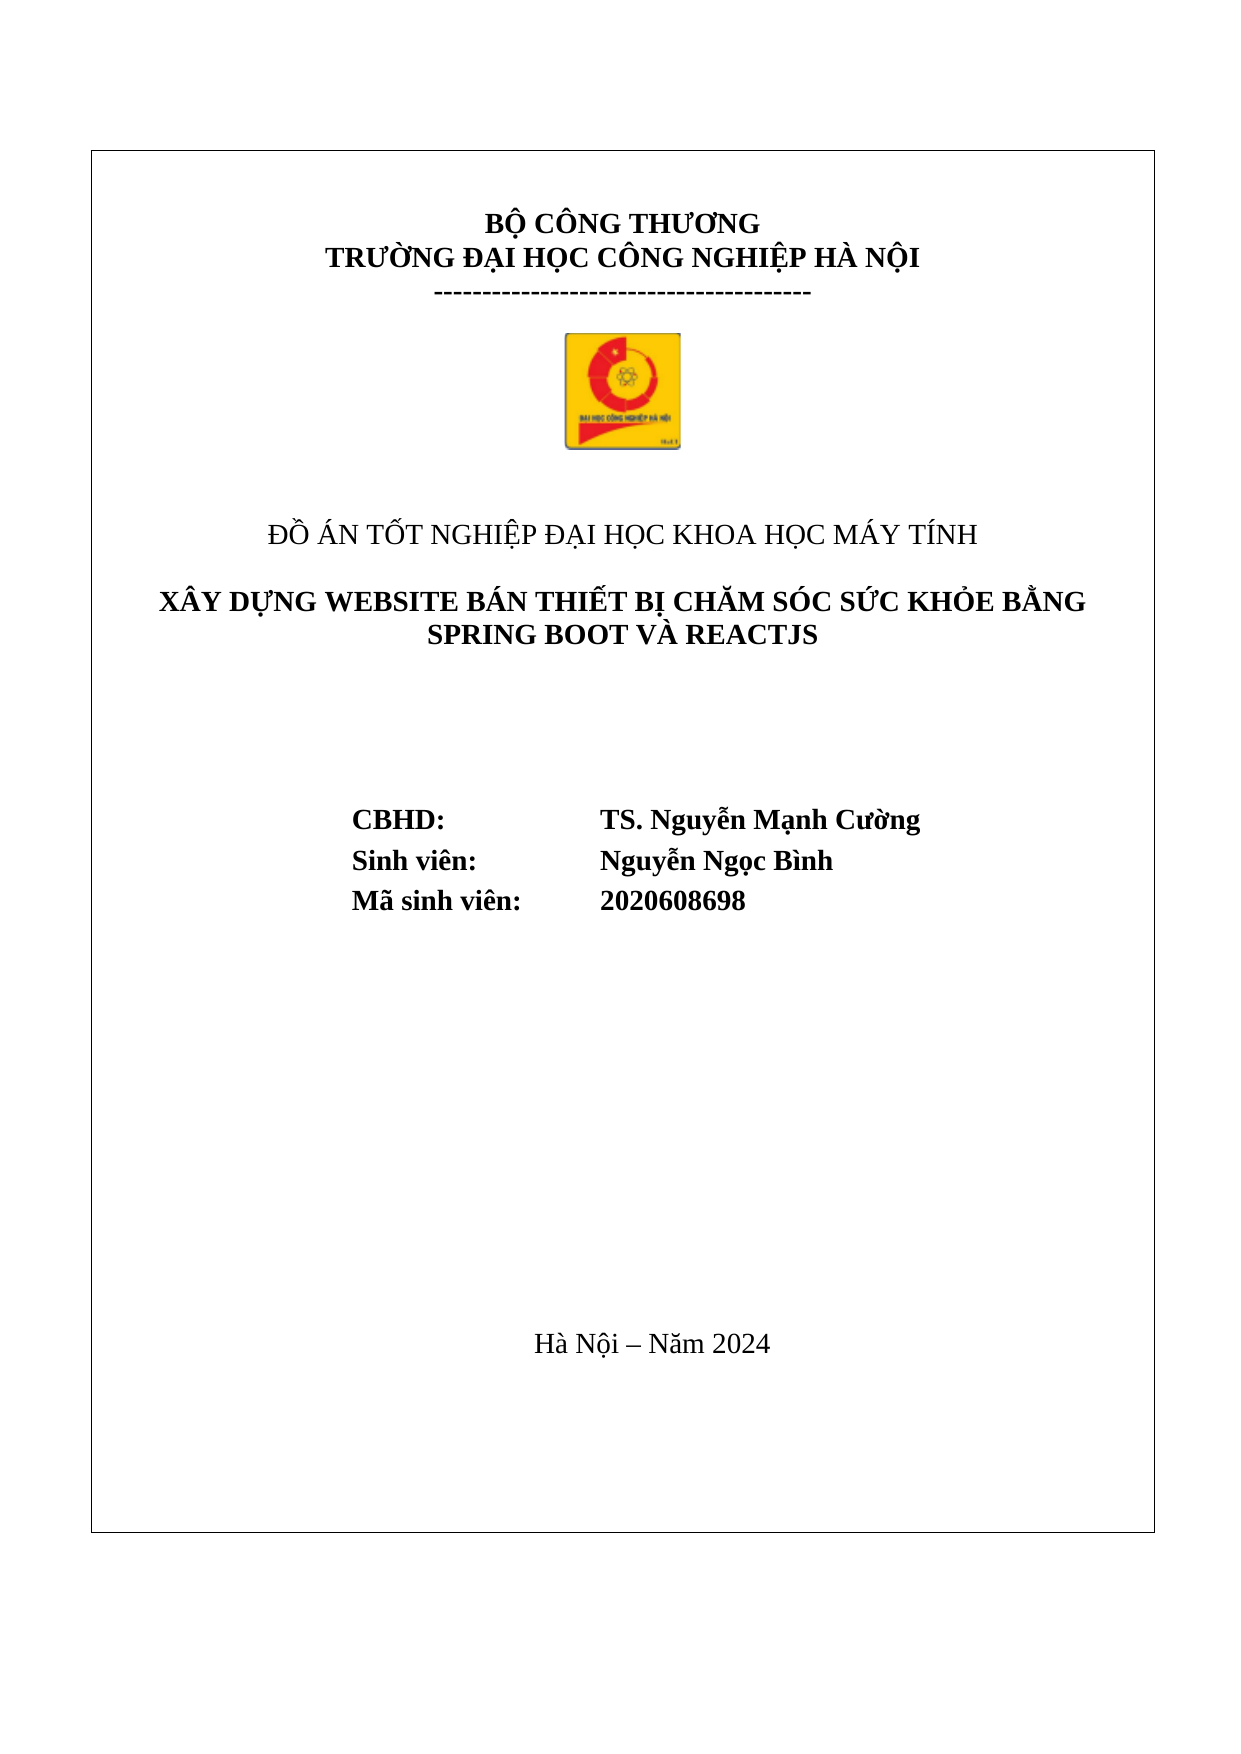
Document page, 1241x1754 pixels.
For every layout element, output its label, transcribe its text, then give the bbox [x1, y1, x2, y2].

picture [564, 333, 681, 450]
table_header [92, 151, 1154, 206]
table_cell BỘ CÔNG THƯƠNG TRƯỜNG ĐẠI HỌC CÔNG NGHIỆP HÀ NỘI --------------------------------------- [92, 206, 1154, 334]
table_cell ĐỒ ÁN TỐT NGHIỆP ĐẠI HỌC KHOA HỌC MÁY TÍNH XÂY DỰNG WEBSITE BÁN THIẾT BỊ CHĂM SÓC SỨC KHỎE BẰNG SPRING BOOT VÀ REACTJS [92, 334, 1154, 722]
table_cell Hà Nội – Năm 2024 [92, 722, 1154, 1532]
